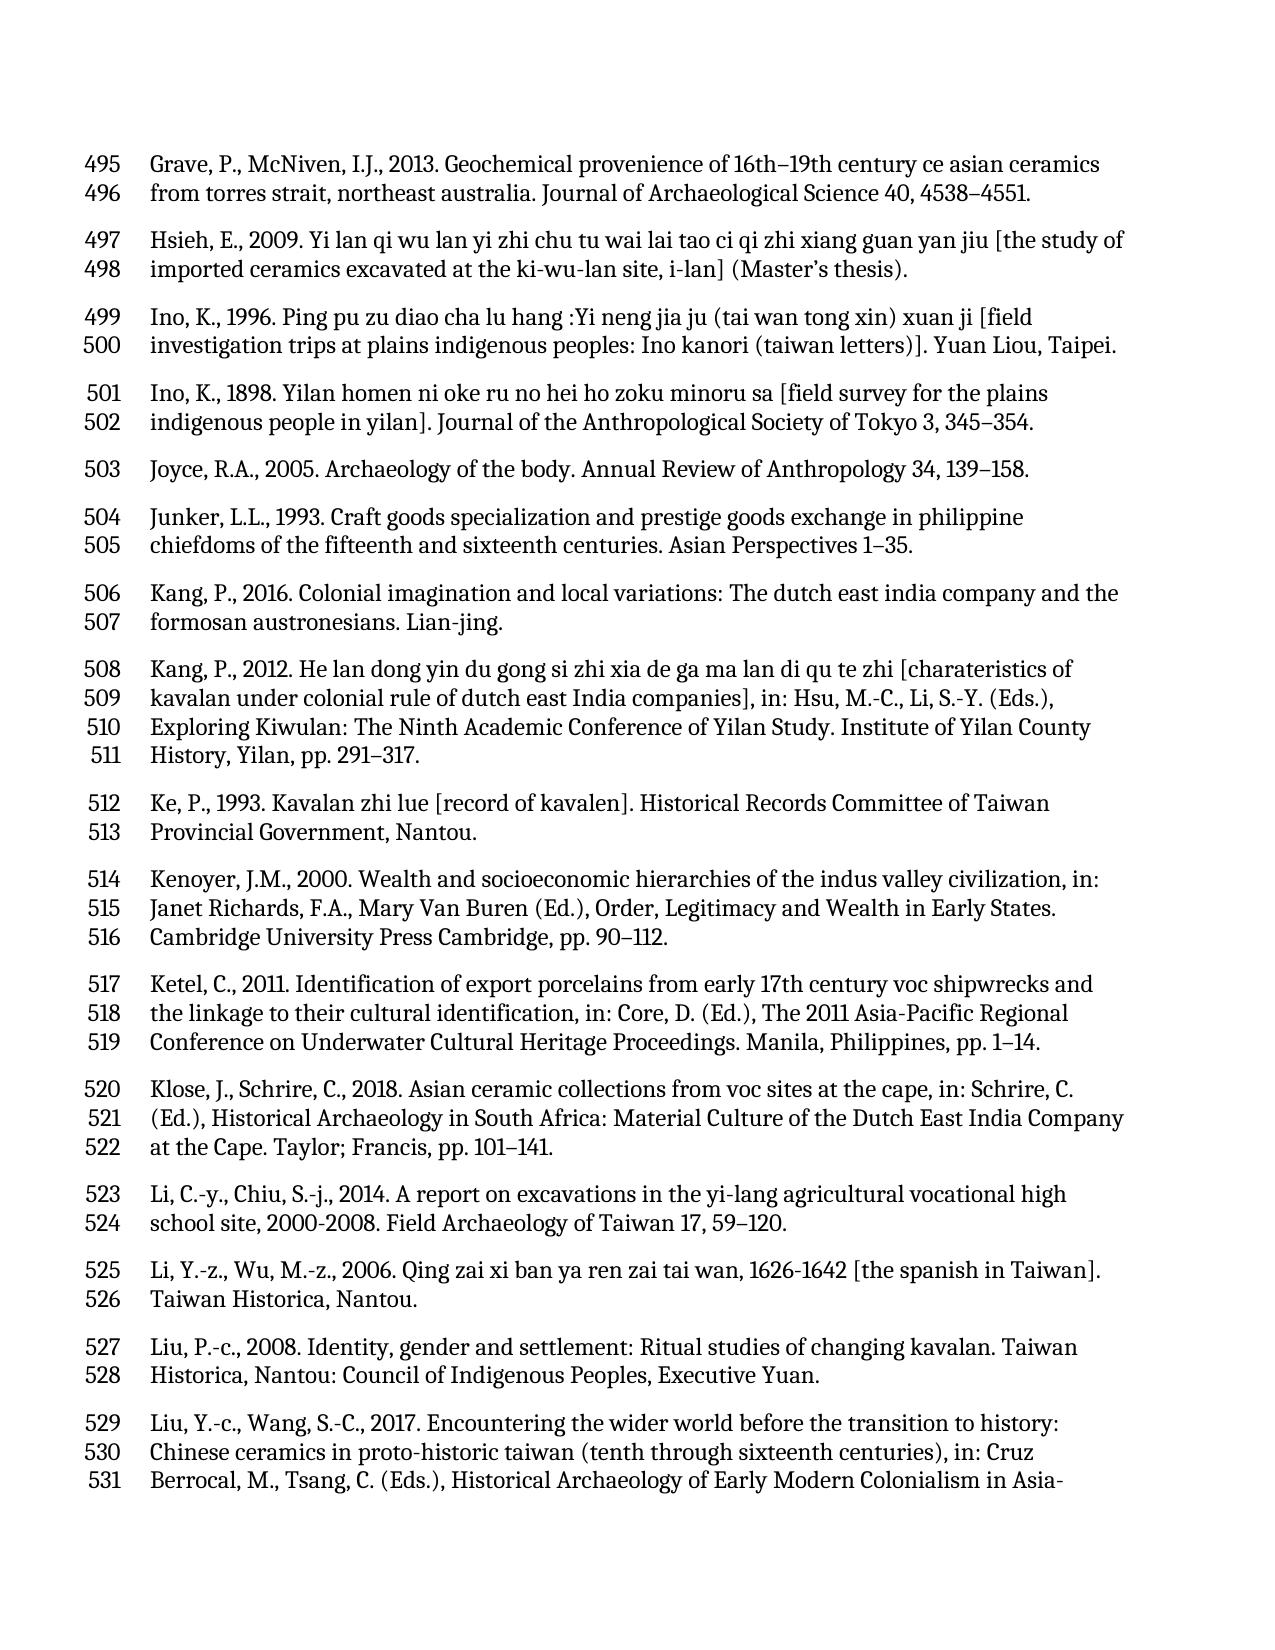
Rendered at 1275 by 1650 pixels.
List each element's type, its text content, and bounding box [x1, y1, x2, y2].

text Liu, P.-c., 2008. Identity, gender and settlement: Ritual studies of changing kavalan. Taiwan Historica, Nantou: Council of Indigenous Peoples, Executive Yuan. [150, 1332, 1125, 1390]
text Hsieh, E., 2009. Yi lan qi wu lan yi zhi chu tu wai lai tao ci qi zhi xiang guan yan jiu [the study of imported ceramics excavated at the ki-wu-lan site, i-lan] (Master’s thesis). [150, 226, 1125, 284]
text Ke, P., 1993. Kavalan zhi lue [record of kavalen]. Historical Records Committee of Taiwan Provincial Government, Nantou. [150, 789, 1125, 846]
text Kang, P., 2016. Colonial imagination and local variations: The dutch east india company and the formosan austronesians. Lian-jing. [150, 579, 1125, 636]
text Ino, K., 1898. Yilan homen ni oke ru no hei ho zoku minoru sa [field survey for the plains indigenous people in yilan]. Journal of the Anthropological Society of Tokyo 3, 345–354. [150, 379, 1125, 436]
text Junker, L.L., 1993. Craft goods specialization and prestige goods exchange in philippine chiefdoms of the fifteenth and sixteenth centuries. Asian Perspectives 1–35. [150, 502, 1125, 560]
text Joyce, R.A., 2005. Archaeology of the body. Annual Review of Anthropology 34, 139–158. [150, 455, 1125, 484]
text Klose, J., Schrire, C., 2018. Asian ceramic collections from voc sites at the cape, in: Schrire, C. (Ed.), Historical Archaeology in South Africa: Material Culture of the Dutch East India Company at the Cape. Taylor; Francis, pp. 101–141. [150, 1075, 1125, 1161]
text Li, Y.-z., Wu, M.-z., 2006. Qing zai xi ban ya ren zai tai wan, 1626-1642 [the spanish in Taiwan]. Taiwan Historica, Nantou. [150, 1256, 1125, 1314]
text Li, C.-y., Chiu, S.-j., 2014. A report on excavations in the yi-lang agricultural vocational high school site, 2000-2008. Field Archaeology of Taiwan 17, 59–120. [150, 1180, 1125, 1237]
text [150, 1409, 1125, 1495]
text Ketel, C., 2011. Identification of export porcelains from early 17th century voc shipwrecks and the linkage to their cultural identification, in: Core, D. (Ed.), The 2011 Asia-Pacific Regional Conference on Underwater Cultural Heritage Proceedings. Manila, Philippines, pp. 1–14. [150, 970, 1125, 1056]
text Grave, P., McNiven, I.J., 2013. Geochemical provenience of 16th–19th century ce asian ceramics from torres strait, northeast australia. Journal of Archaeological Science 40, 4538–4551. [150, 150, 1125, 207]
text Kang, P., 2012. He lan dong yin du gong si zhi xia de ga ma lan di qu te zhi [charateristics of kavalan under colonial rule of dutch east India companies], in: Hsu, M.-C., Li, S.-Y. (Eds.), Exploring Kiwulan: The Ninth Academic Conference of Yilan Study. Institute of Yilan County History, Yilan, pp. 291–317. [150, 655, 1125, 770]
text Kenoyer, J.M., 2000. Wealth and socioeconomic hierarchies of the indus valley civilization, in: Janet Richards, F.A., Mary Van Buren (Ed.), Order, Legitimacy and Wealth in Early States. Cambridge University Press Cambridge, pp. 90–112. [150, 865, 1125, 951]
text Ino, K., 1996. Ping pu zu diao cha lu hang :Yi neng jia ju (tai wan tong xin) xuan ji [field investigation trips at plains indigenous peoples: Ino kanori (taiwan letters)]. Yuan Liou, Taipei. [150, 302, 1125, 360]
